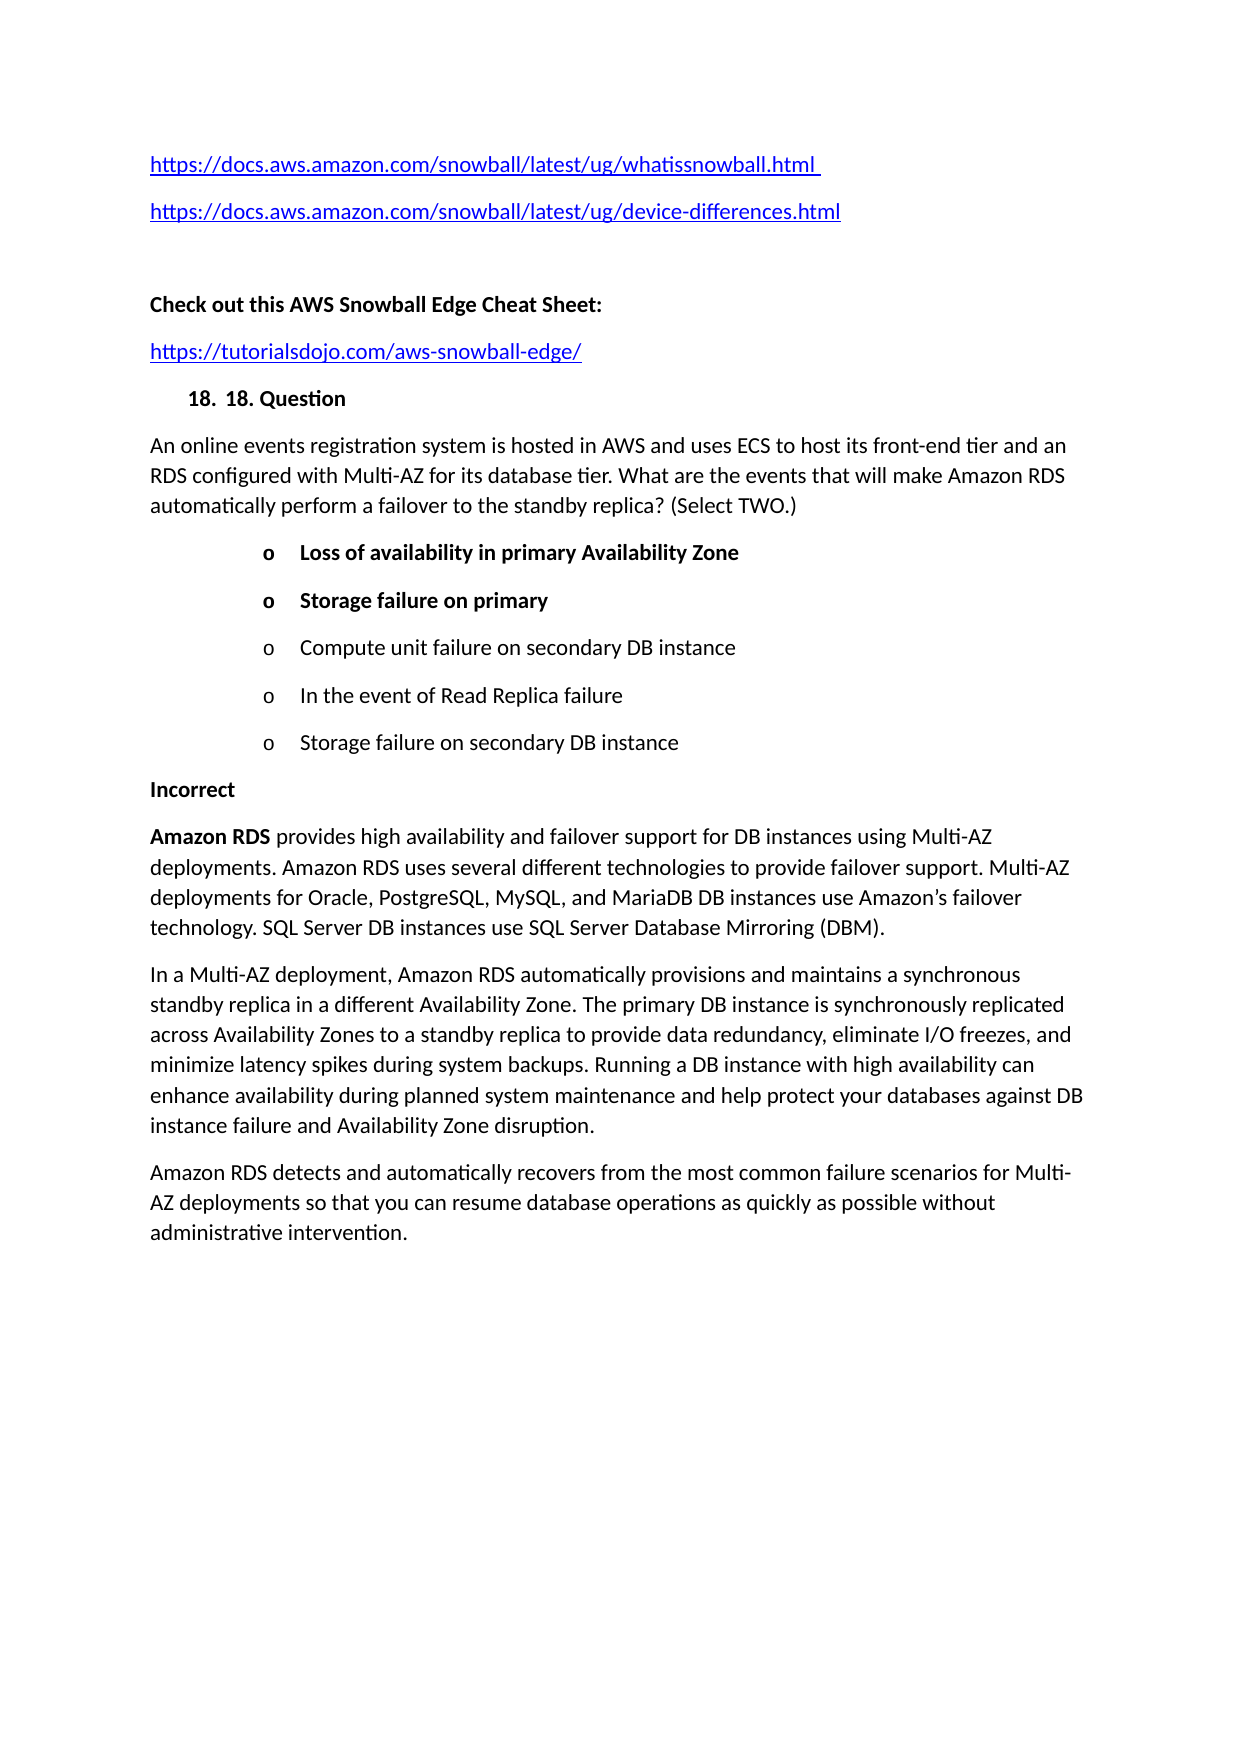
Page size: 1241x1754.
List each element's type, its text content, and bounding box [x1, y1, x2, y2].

list Storage failure on secondary DB instance [262, 728, 1090, 757]
text Check out this AWS Snowball Edge Cheat Sheet: [150, 291, 1090, 319]
text In a Multi-AZ deployment, Amazon RDS automatically provisions and maintains a synchronous standby replica in a different Availability Zone. The primary DB instance is synchronously replicated across Availability Zones to a standby replica to provide data redundancy, eliminate I/O freezes, and minimize latency spikes during system backups. Running a DB instance with high availability can enhance availability during planned system maintenance and help protect your databases against DB instance failure and Availability Zone disruption. [150, 960, 1090, 1139]
list 18. Question [187, 384, 1090, 412]
text https://docs.aws.amazon.com/snowball/latest/ug/device-differences.html [150, 197, 1090, 225]
text Amazon RDS detects and automatically recovers from the most common failure scenarios for Multi-AZ deployments so that you can resume database operations as quickly as possible without administrative intervention. [150, 1158, 1090, 1246]
text https://tutorialsdojo.com/aws-snowball-edge/ [150, 337, 1090, 366]
list Compute unit failure on secondary DB instance [262, 633, 1090, 662]
text https://docs.aws.amazon.com/snowball/latest/ug/whatissnowball.html [150, 150, 1090, 178]
text Incorrect [150, 776, 1090, 803]
list Loss of availability in primary Availability Zone [262, 538, 1090, 567]
text An online events registration system is hosted in AWS and uses ECS to host its front-end tier and an RDS configured with Multi-AZ for its database tier. What are the events that will make Amazon RDS automatically perform a failover to the standby replica? (Select TWO.) [150, 431, 1090, 520]
list In the event of Read Replica failure [262, 681, 1090, 709]
text Amazon RDS provides high availability and failover support for DB instances using Multi-AZ deployments. Amazon RDS uses several different technologies to provide failover support. Multi-AZ deployments for Oracle, PostgreSQL, MySQL, and MariaDB DB instances use Amazon’s failover technology. SQL Server DB instances use SQL Server Database Mirroring (DBM). [150, 822, 1090, 941]
list Storage failure on primary [262, 586, 1090, 614]
